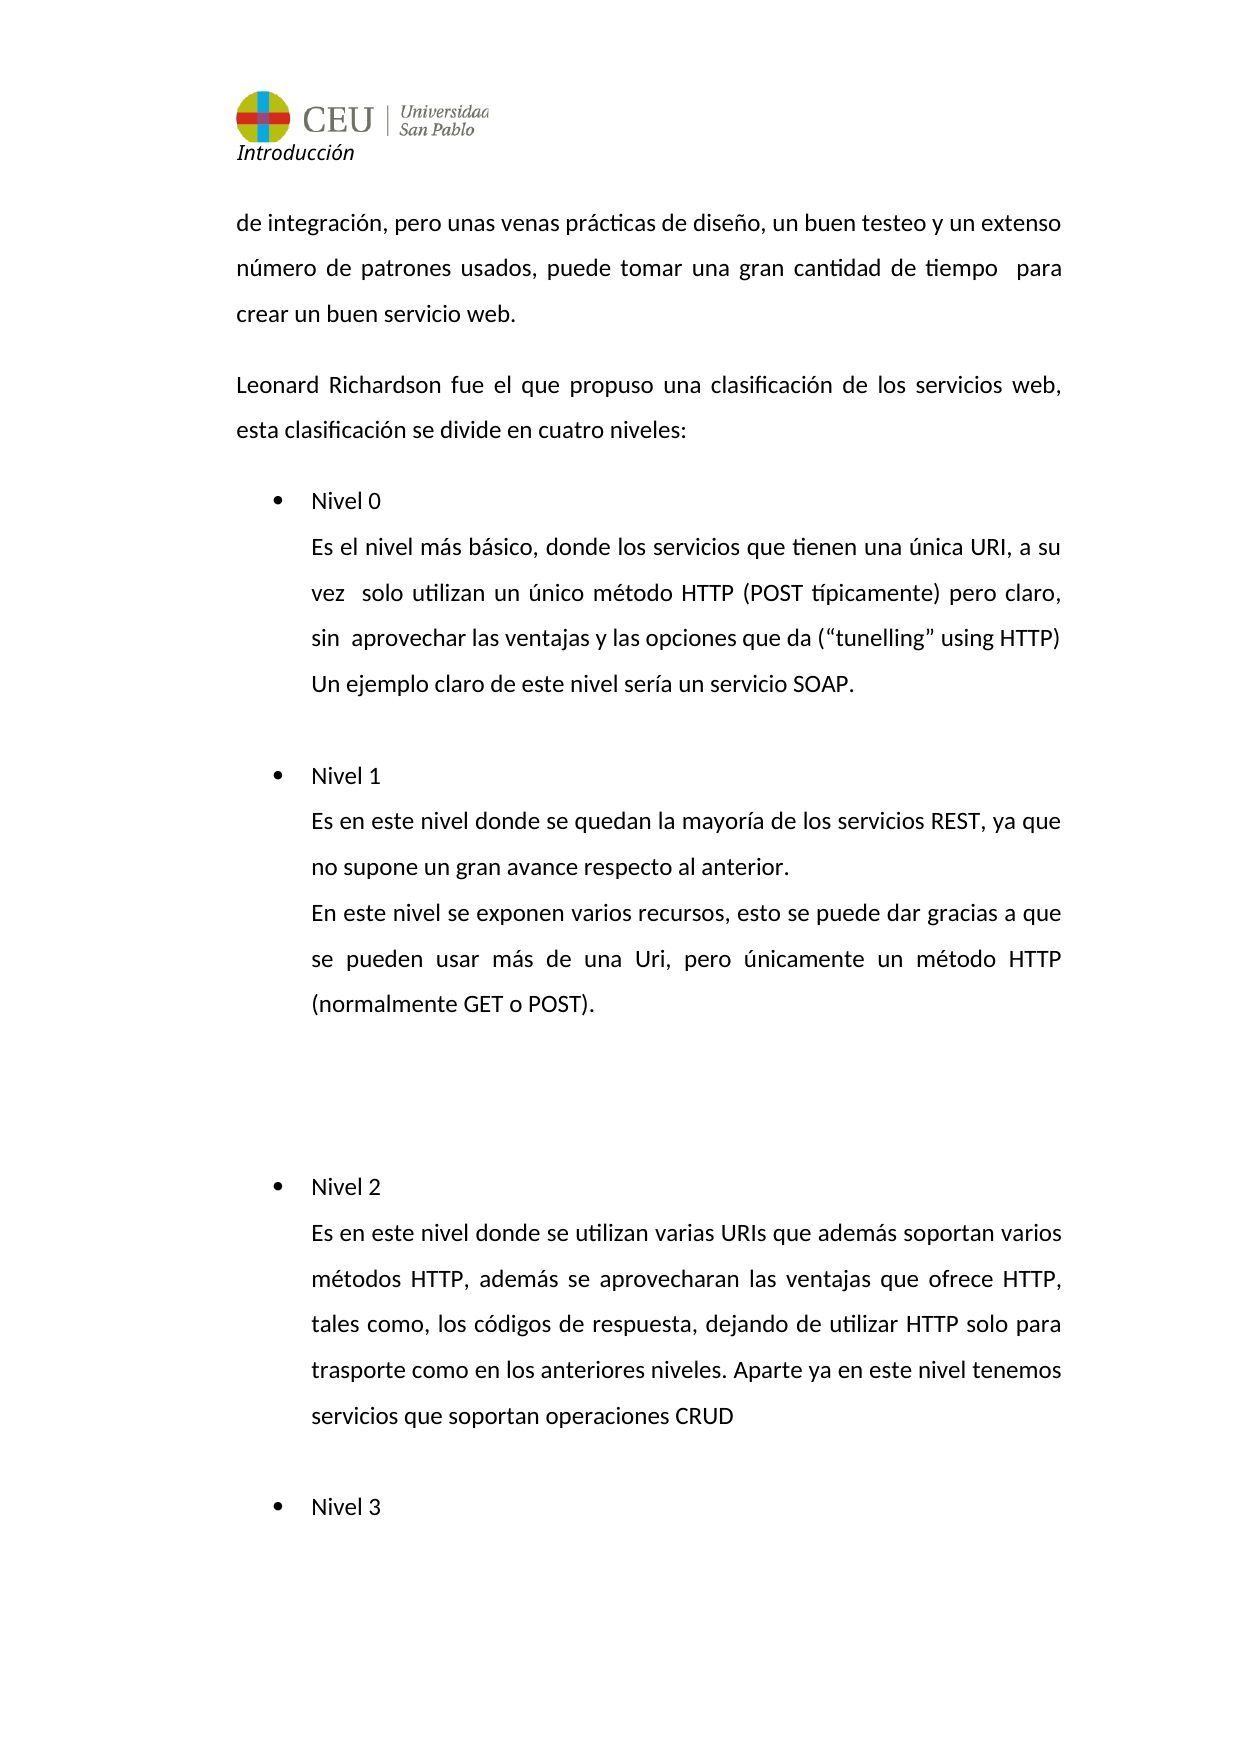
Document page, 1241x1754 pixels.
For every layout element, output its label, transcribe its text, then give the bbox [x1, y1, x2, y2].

picture [235, 89, 489, 143]
list Nivel 3 [274, 1491, 1063, 1522]
list Un ejemplo claro de este nivel sería un servicio SOAP. [311, 668, 1063, 699]
list Es en este nivel donde se utilizan varias URIs que además soportan varios métodos HTTP, además se aprovecharan las ventajas que ofrece HTTP, tales como, los códigos de respuesta, dejando de utilizar HTTP solo para trasporte como en los anteriores niveles. Aparte ya en este nivel tenemos servicios que soportan operaciones CRUD [311, 1217, 1063, 1431]
list En este nivel se exponen varios recursos, esto se puede dar gracias a que se pueden usar más de una Uri, pero únicamente un método HTTP (normalmente GET o POST). [311, 897, 1063, 1019]
list Es el nivel más básico, donde los servicios que tienen una única URI, a su vez solo utilizan un único método HTTP (POST típicamente) pero claro, sin aprovechar las ventajas y las opciones que da (“tunelling” using HTTP) [311, 531, 1063, 653]
list Es en este nivel donde se quedan la mayoría de los servicios REST, ya que no supone un gran avance respecto al anterior. [311, 806, 1063, 882]
list Nivel 2 [274, 1171, 1063, 1202]
list Nivel 0 [274, 485, 1063, 516]
list Nivel 1 [274, 760, 1063, 790]
text Leonard Richardson fue el que propuso una clasificación de los servicios web, esta clasificación se divide en cuatro niveles: [236, 369, 1063, 445]
